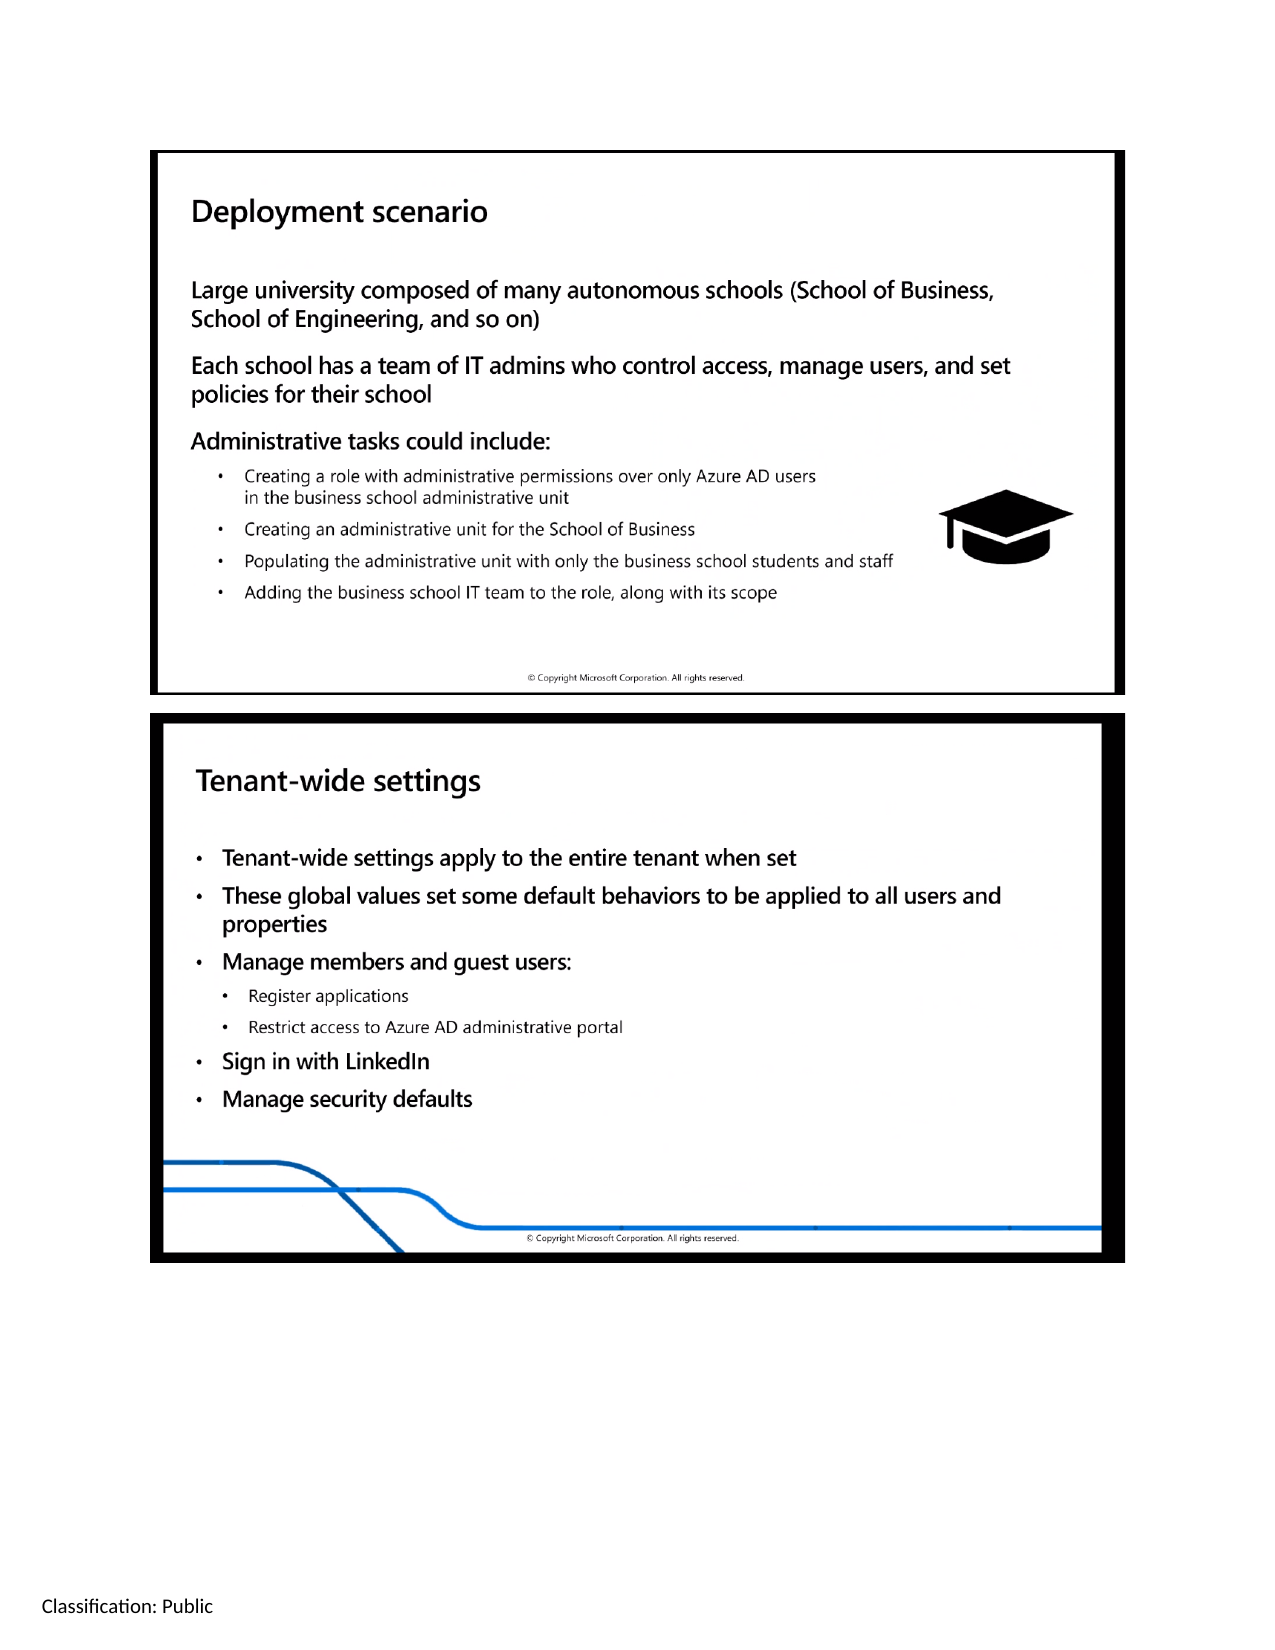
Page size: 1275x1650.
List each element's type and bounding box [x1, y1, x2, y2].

picture [150, 150, 1125, 695]
picture [150, 713, 1125, 1263]
